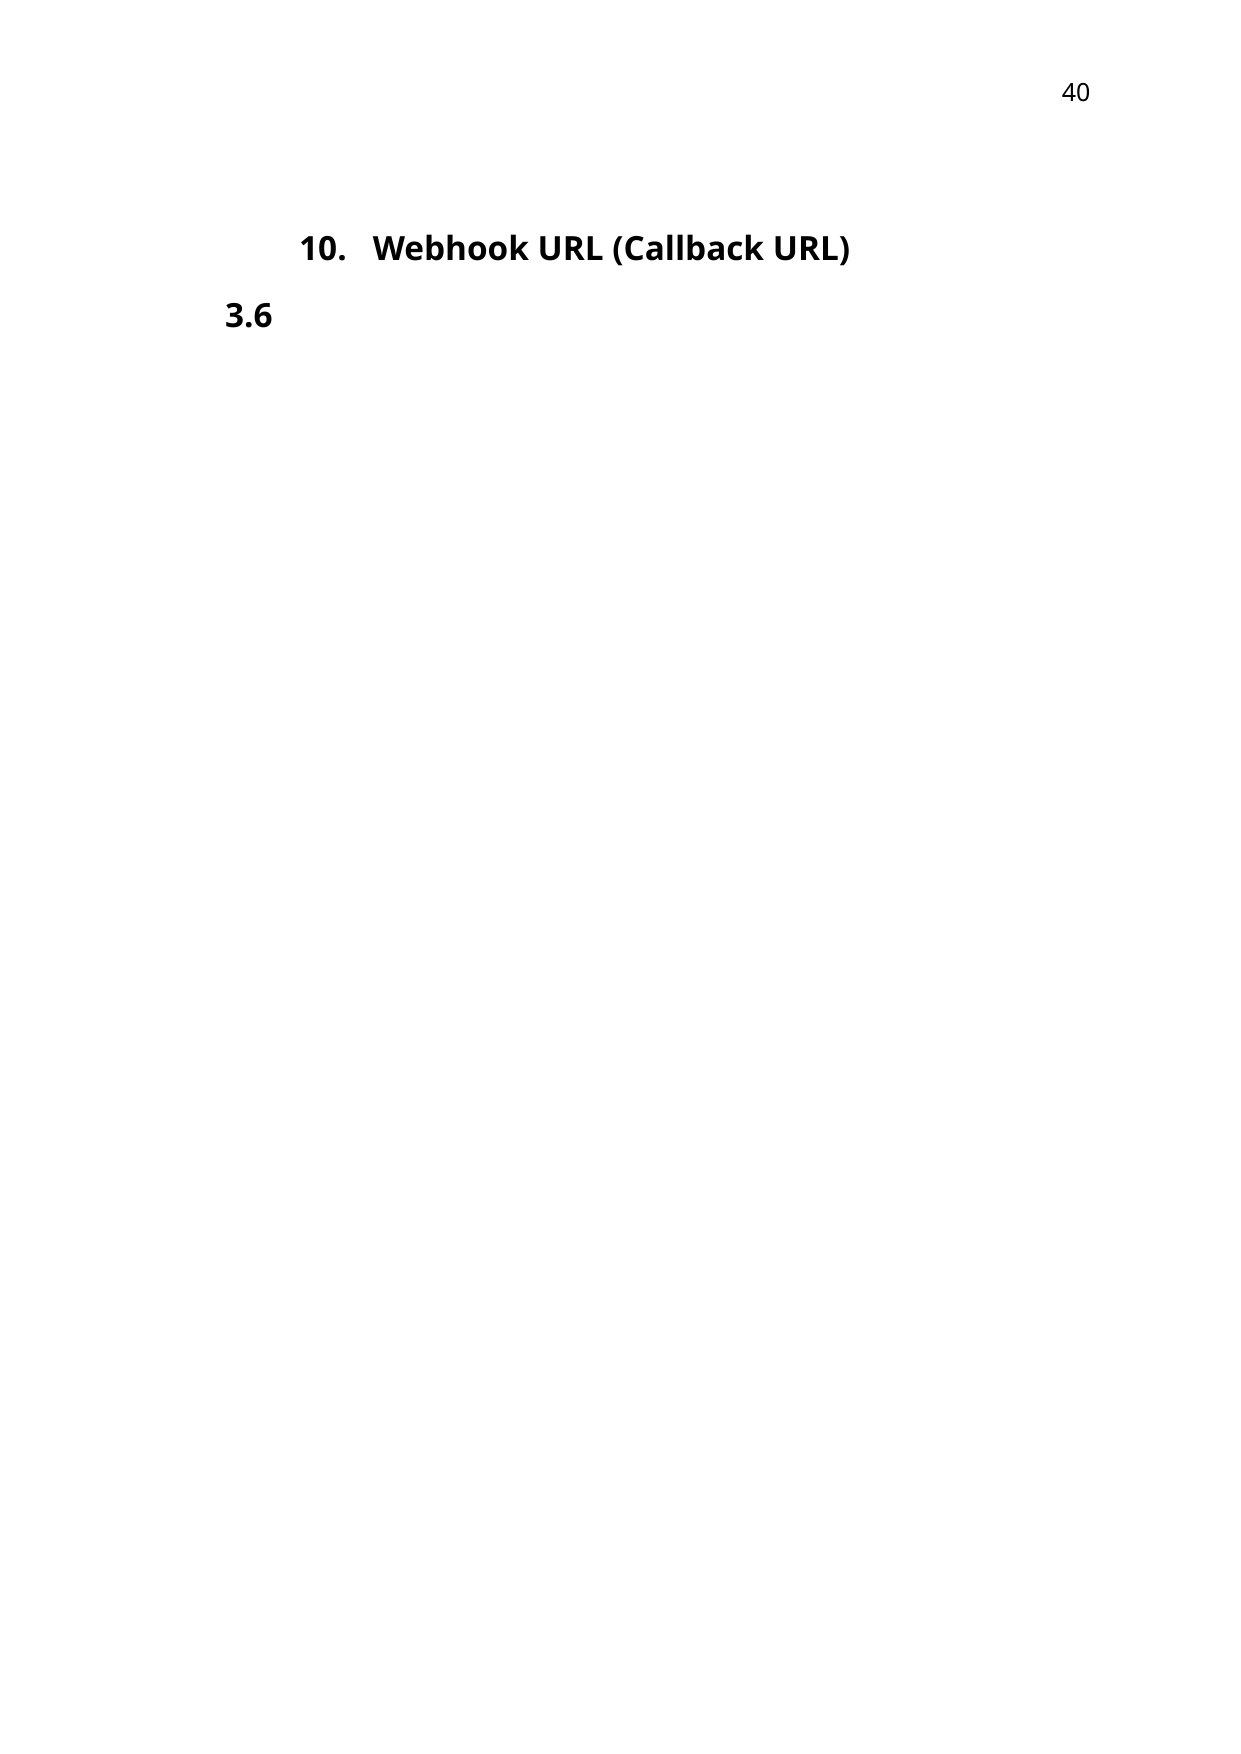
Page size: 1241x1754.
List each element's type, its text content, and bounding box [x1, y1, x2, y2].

text 10. Webhook URL (Callback URL) [299, 225, 1090, 270]
